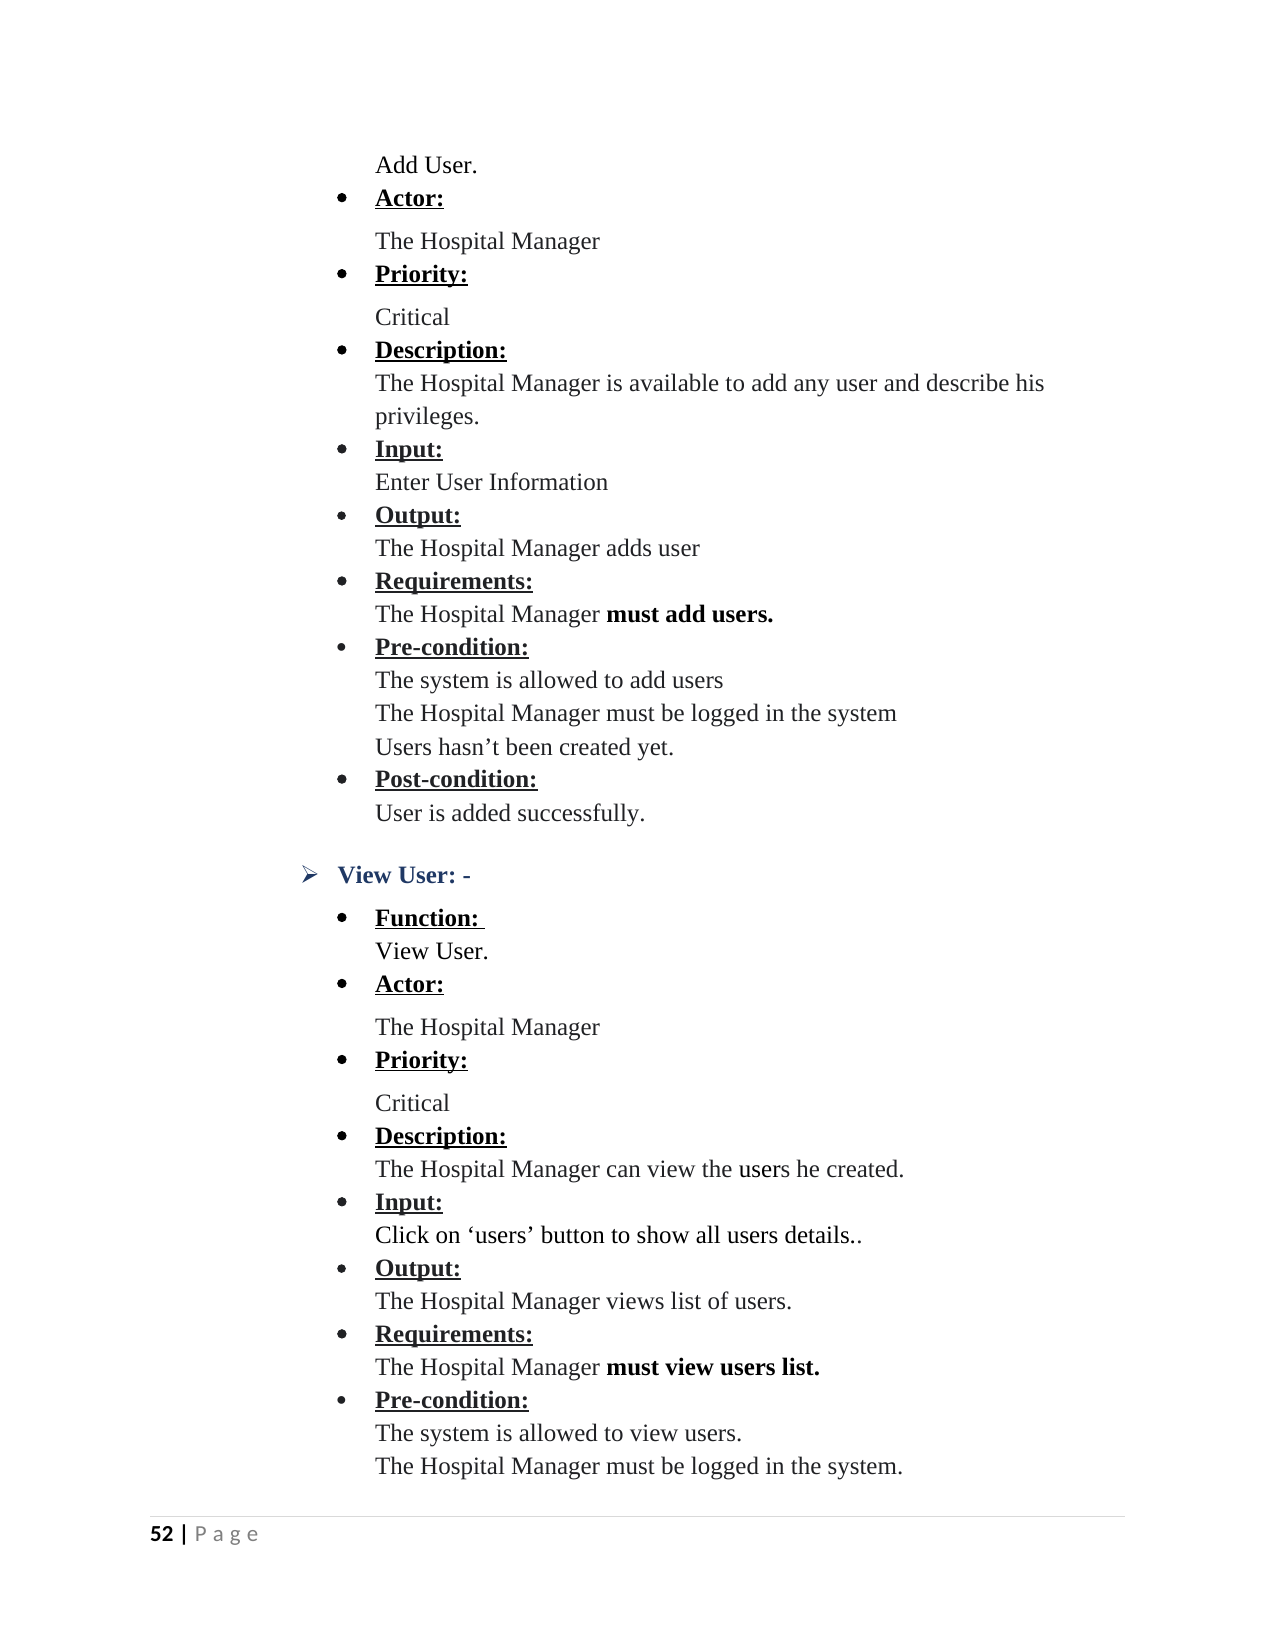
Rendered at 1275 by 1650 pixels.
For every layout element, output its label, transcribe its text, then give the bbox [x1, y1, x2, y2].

list Description: [337, 1121, 1125, 1150]
text The Hospital Manager must add users. [337, 599, 1125, 628]
text User is added successfully. [337, 798, 1125, 826]
text The system is allowed to add users [375, 666, 1125, 694]
list Actor: [337, 969, 1125, 998]
list Pre-condition: [337, 1385, 1125, 1414]
list Input: [337, 434, 1125, 463]
list Description: [337, 335, 1125, 364]
text The Hospital Manager must view users list. [337, 1352, 1125, 1381]
list Pre-condition: [337, 632, 1125, 661]
list Output: [337, 500, 1125, 529]
text View User: - [300, 860, 1125, 888]
text The system is allowed to view users. [375, 1418, 1125, 1447]
list Output: [337, 1253, 1125, 1282]
list Function: [337, 903, 1125, 932]
text Critical [337, 1088, 1125, 1117]
text The Hospital Manager [337, 1012, 1125, 1041]
text The Hospital Manager must be logged in the system. [375, 1451, 1125, 1480]
list Priority: [337, 259, 1125, 288]
text Enter User Information [337, 467, 1125, 496]
text The Hospital Manager is available to add any user and describe his privileges. [375, 368, 1125, 430]
text The Hospital Manager views list of users. [337, 1286, 1125, 1315]
text View User. [337, 936, 1125, 964]
text Add User. [337, 150, 1125, 179]
text The Hospital Manager can view the users he created. [337, 1154, 1125, 1183]
text The Hospital Manager adds user [337, 533, 1125, 562]
list Post-condition: [337, 764, 1125, 793]
text The Hospital Manager [337, 226, 1125, 255]
text Users hasn’t been created yet. [375, 732, 1125, 760]
list Requirements: [337, 1319, 1125, 1348]
text Click on ‘users’ button to show all users details.. [337, 1220, 1125, 1249]
text Critical [337, 302, 1125, 331]
list Requirements: [337, 566, 1125, 595]
text The Hospital Manager must be logged in the system [375, 698, 1125, 727]
list Input: [337, 1187, 1125, 1216]
list Priority: [337, 1045, 1125, 1074]
list Actor: [337, 183, 1125, 212]
